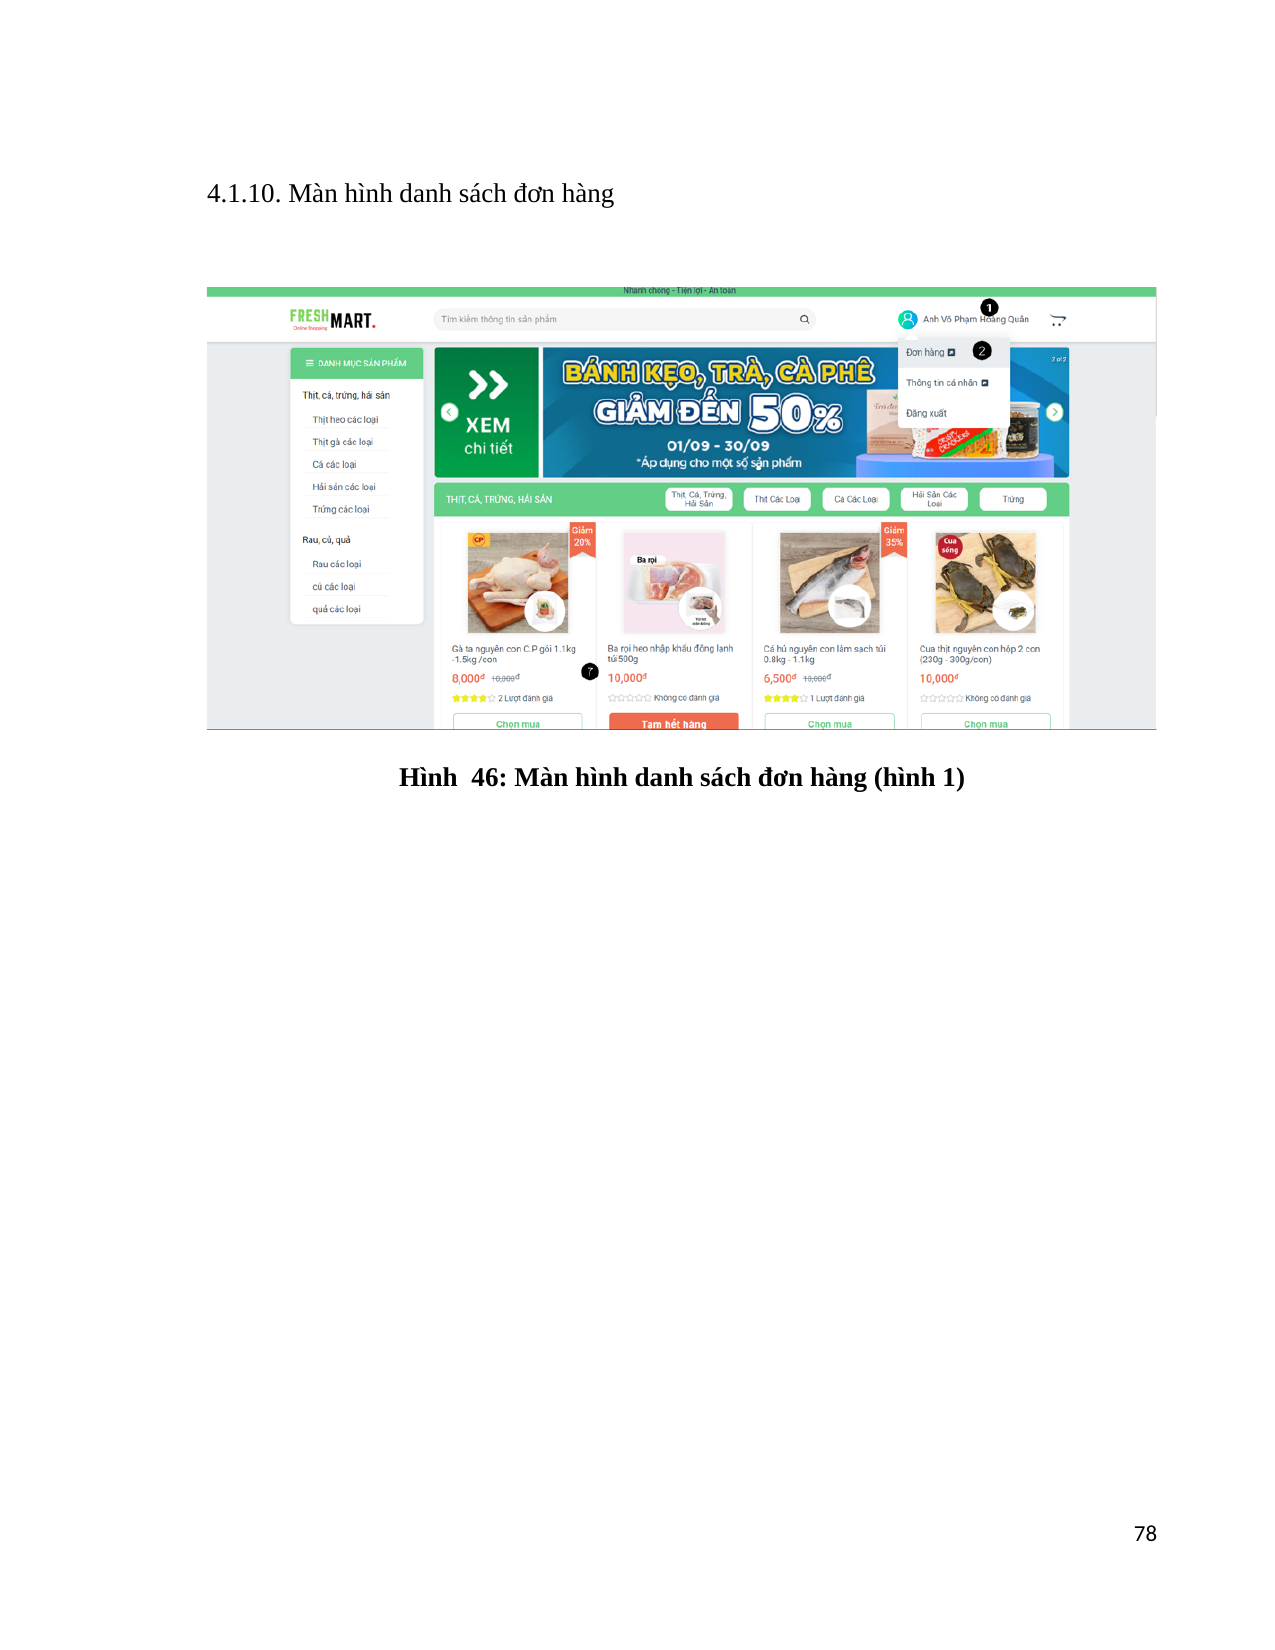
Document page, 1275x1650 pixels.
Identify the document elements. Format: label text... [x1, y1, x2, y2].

picture [206, 287, 1157, 730]
text Hình 46: Màn hình danh sách đơn hàng (hình 1) [207, 761, 1157, 792]
subtitle 4.1.10. Màn hình danh sách đơn hàng [207, 177, 1157, 208]
